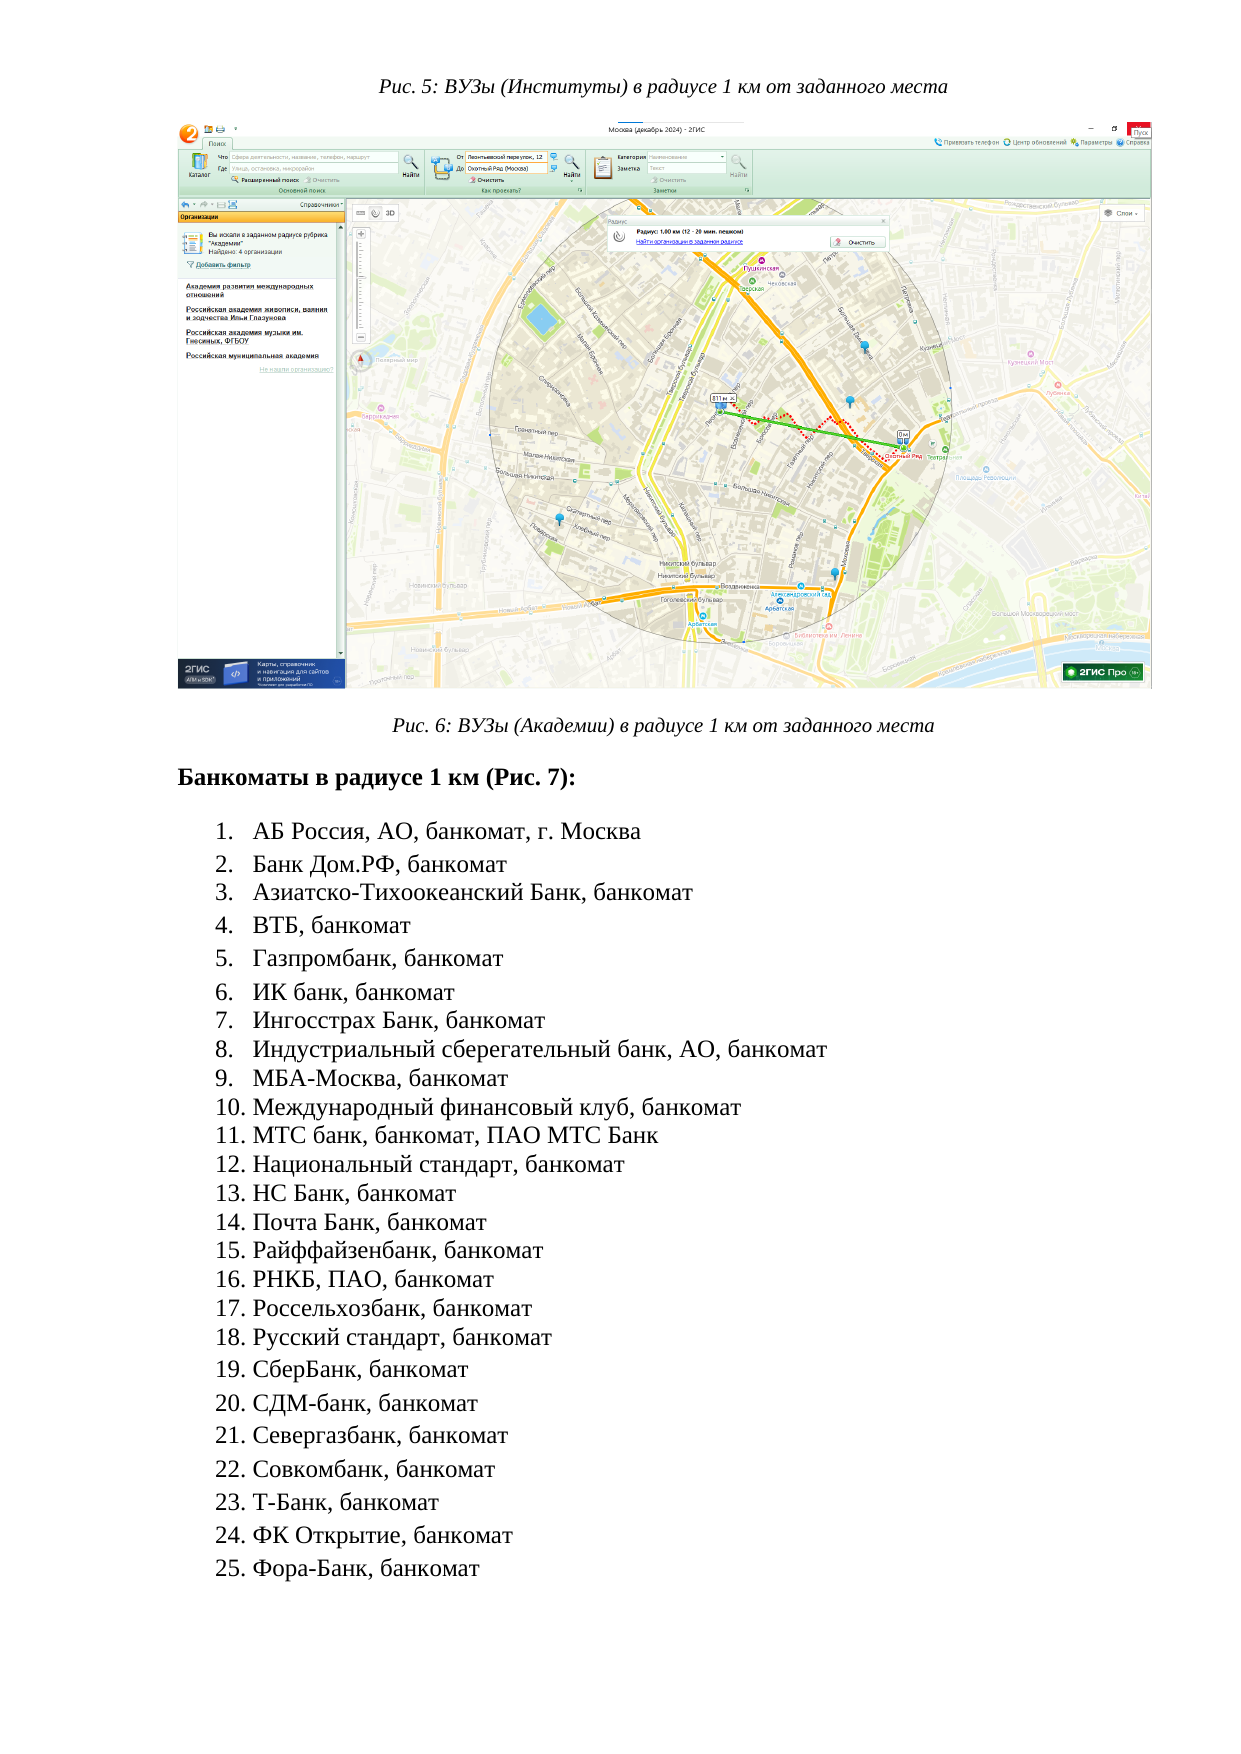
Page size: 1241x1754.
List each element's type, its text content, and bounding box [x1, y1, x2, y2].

list Севергазбанк, банкомат [215, 1421, 1152, 1449]
list СДМ-банк, банкомат [215, 1388, 1152, 1416]
list ИК банк, банкомат [215, 977, 1152, 1005]
list Национальный стандарт, банкомат [215, 1149, 1152, 1178]
list Т-Банк, банкомат [215, 1487, 1152, 1515]
list РНКБ, ПАО, банкомат [215, 1264, 1152, 1293]
list НС Банк, банкомат [215, 1178, 1152, 1207]
list ФК Открытие, банкомат [215, 1520, 1152, 1548]
list Ингосстрах Банк, банкомат [215, 1005, 1152, 1034]
list Совкомбанк, банкомат [215, 1454, 1152, 1482]
list Азиатско-Тихоокеанский Банк, банкомат [215, 877, 1152, 906]
text Банкоматы в радиусе 1 км (Рис. 7): [177, 762, 1152, 791]
list Фора-Банк, банкомат [215, 1553, 1152, 1581]
list МТС банк, банкомат, ПАО МТС Банк [215, 1120, 1152, 1149]
list СберБанк, банкомат [215, 1354, 1152, 1383]
list ВТБ, банкомат [215, 911, 1152, 939]
list Международный финансовый клуб, банкомат [215, 1092, 1152, 1120]
list Газпромбанк, банкомат [215, 943, 1152, 972]
list Почта Банк, банкомат [215, 1207, 1152, 1235]
list Индустриальный сберегательный банк, АО, банкомат [215, 1034, 1152, 1063]
list Райффайзенбанк, банкомат [215, 1235, 1152, 1264]
list Русский стандарт, банкомат [215, 1322, 1152, 1350]
picture [177, 122, 1152, 689]
list МБА-Москва, банкомат [215, 1063, 1152, 1092]
list АБ Россия, АО, банкомат, г. Москва [215, 816, 1152, 844]
list Банк Дом.РФ, банкомат [215, 849, 1152, 877]
text Рис. 5: ВУЗы (Институты) в радиусе 1 км от заданного места [177, 74, 1152, 98]
text Рис. 6: ВУЗы (Академии) в радиусе 1 км от заданного места [177, 713, 1152, 737]
list Россельхозбанк, банкомат [215, 1293, 1152, 1322]
